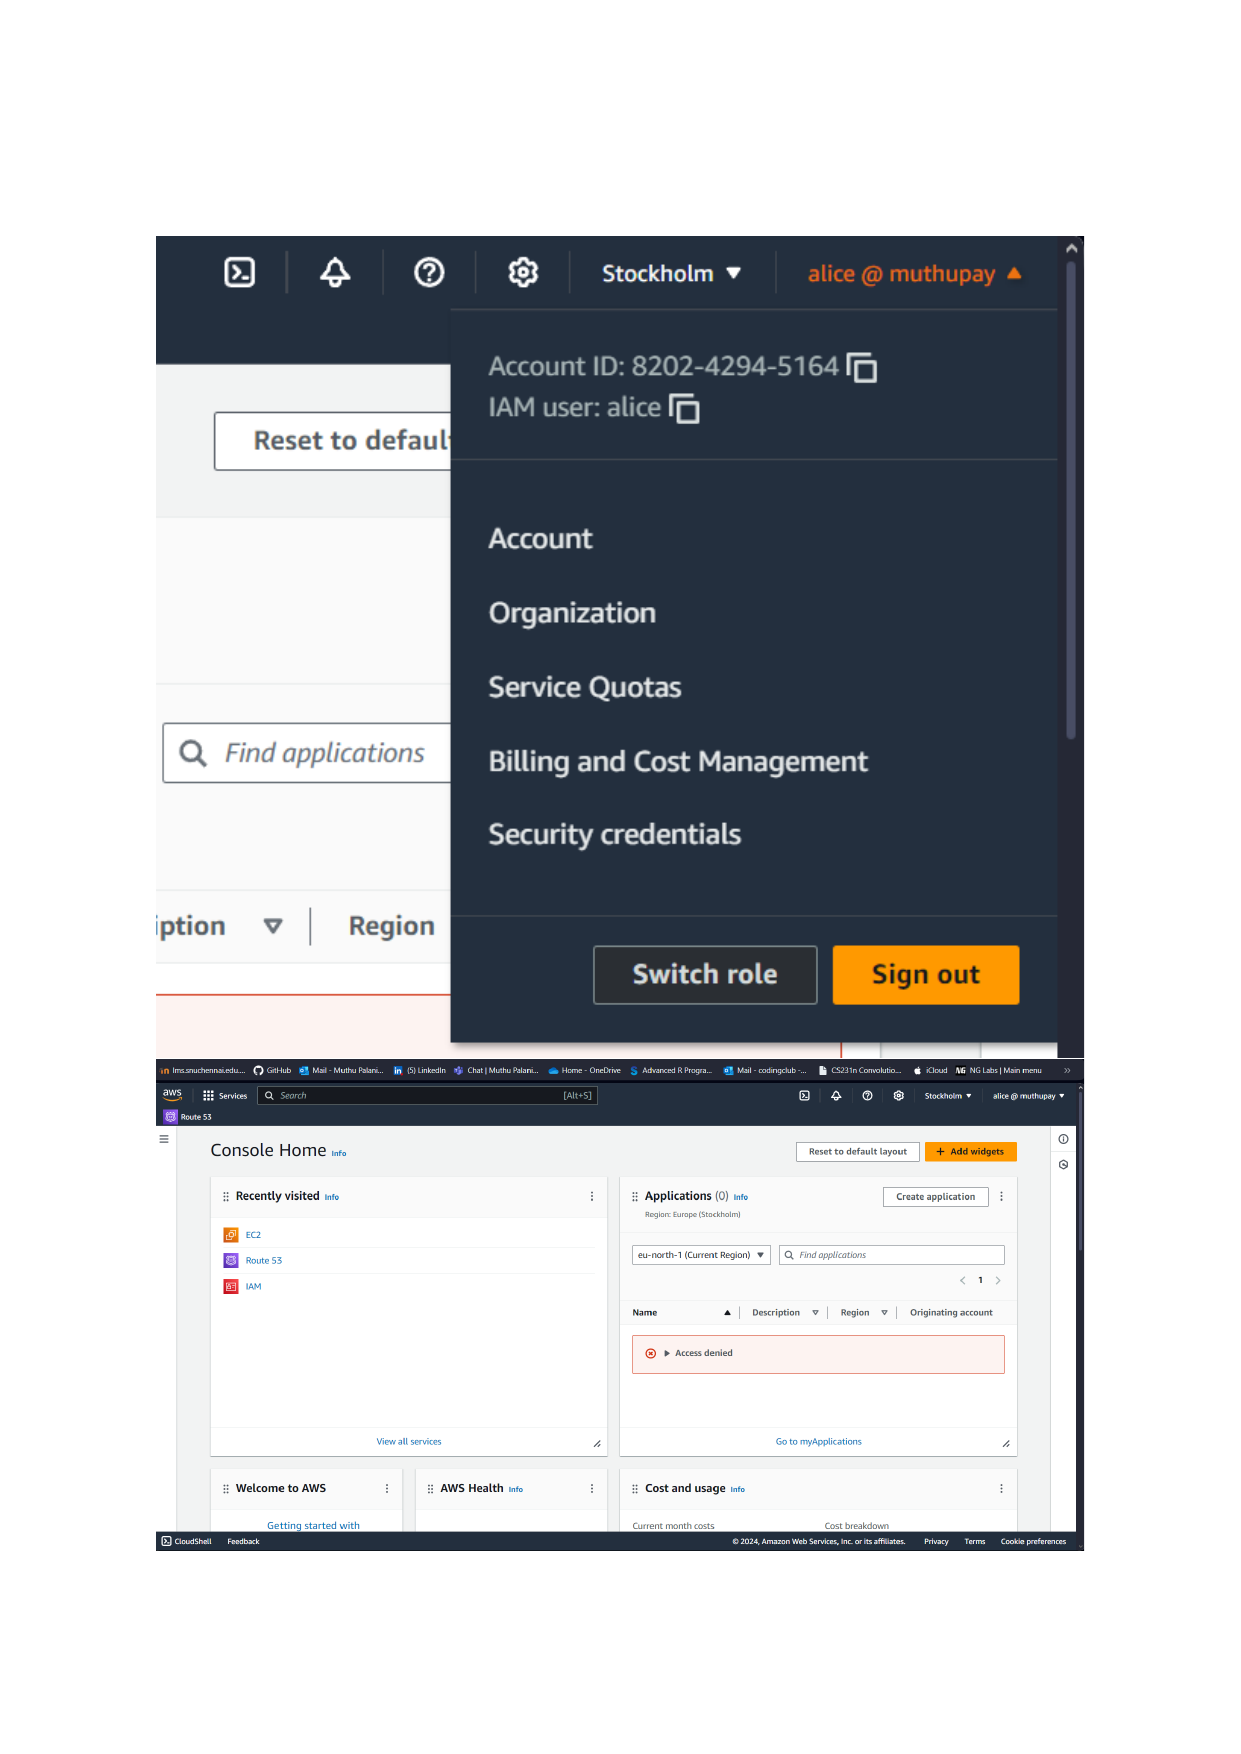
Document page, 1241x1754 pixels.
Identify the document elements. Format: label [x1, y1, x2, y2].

picture [156, 236, 1085, 1058]
picture [156, 1059, 1085, 1551]
